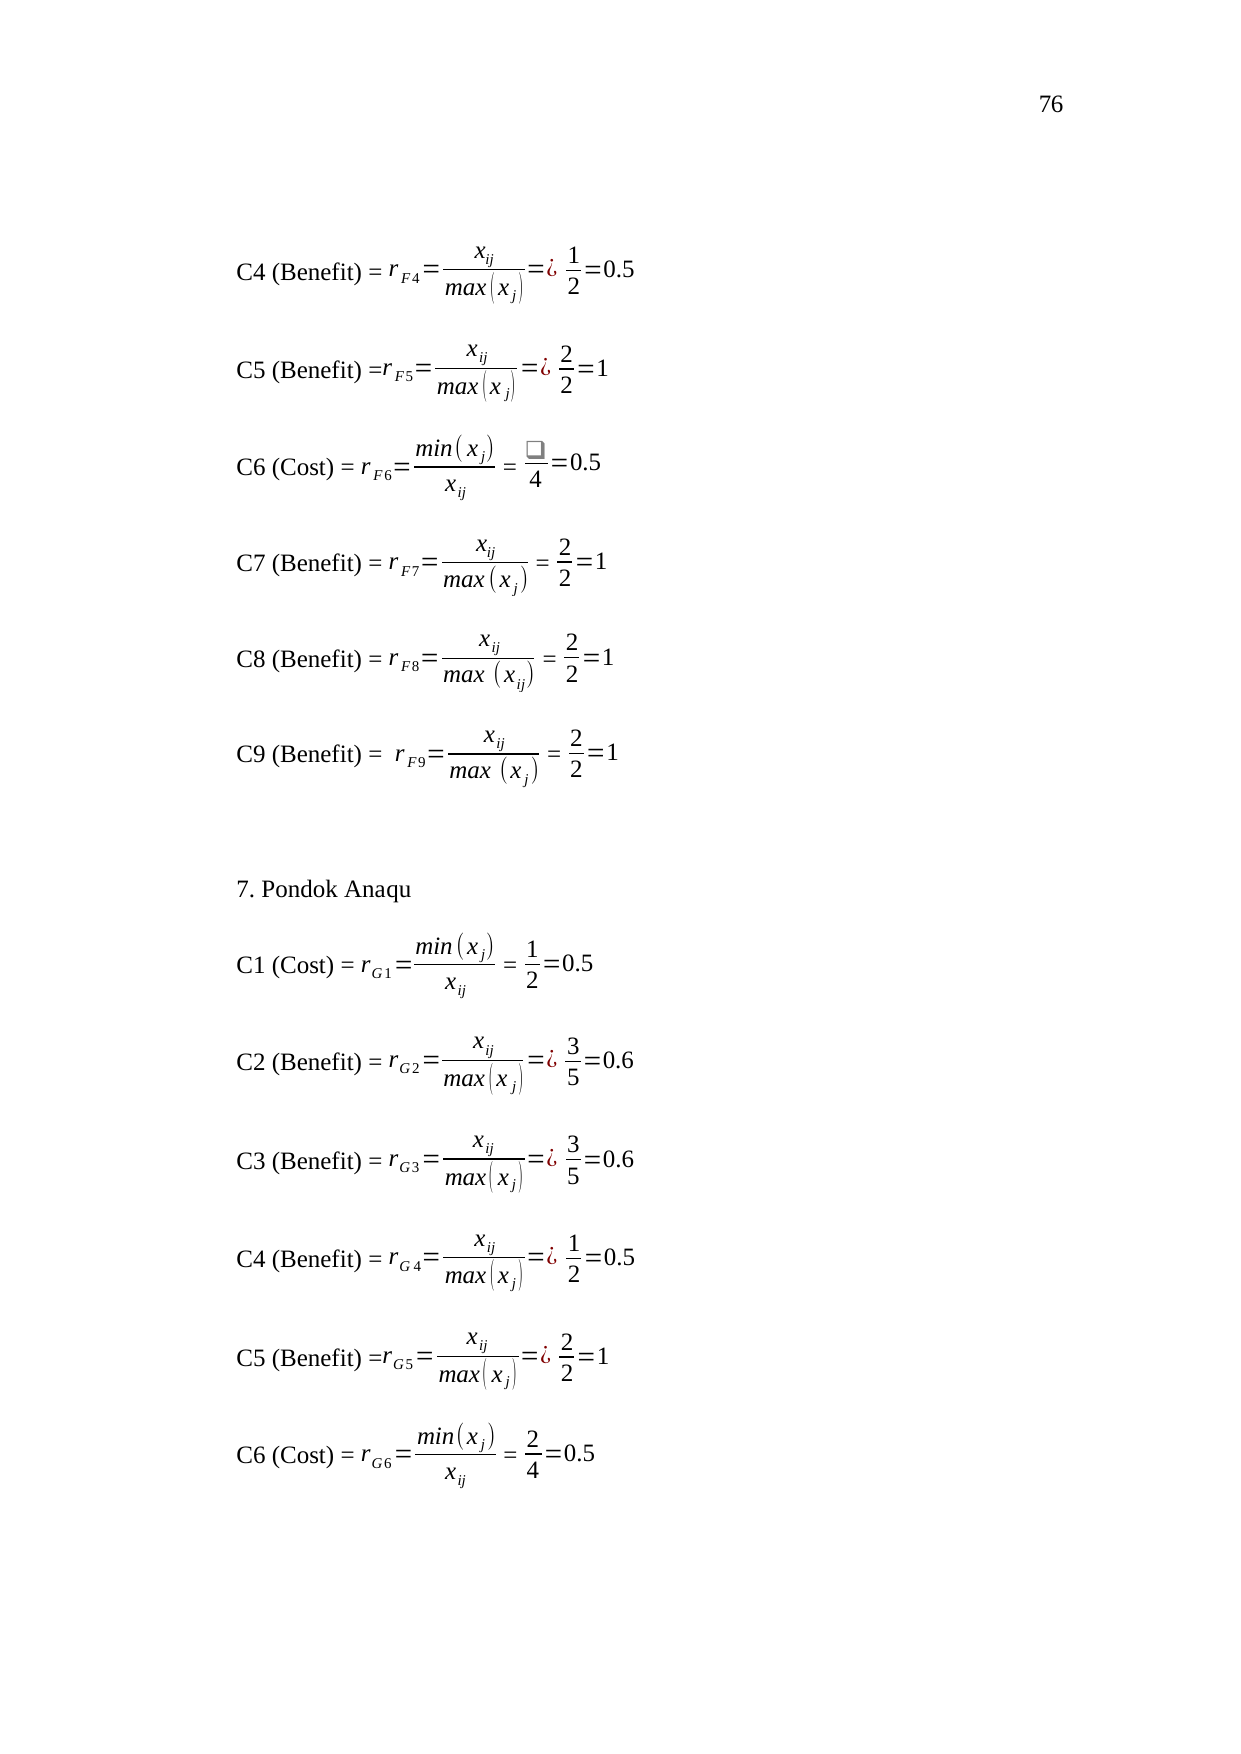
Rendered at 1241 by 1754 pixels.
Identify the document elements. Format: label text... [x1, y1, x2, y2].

text C3 (Benefit) = [236, 1126, 1063, 1195]
text C6 (Cost) = = [236, 433, 1063, 500]
text C6 (Cost) = = [236, 1421, 1063, 1488]
text C2 (Benefit) = [236, 1027, 1063, 1097]
text C5 (Benefit) = [236, 335, 1063, 404]
text 7. Pondok Ana qu [236, 874, 1063, 902]
text C7 (Benefit) = = [236, 529, 1063, 596]
text C4 (Benefit) = [236, 1224, 1063, 1294]
text C1 (Cost) = = [236, 931, 1063, 998]
text C4 (Benefit) = [236, 236, 1063, 306]
text C9 (Benefit) = = [236, 721, 1063, 787]
text C5 (Benefit) = [236, 1323, 1063, 1392]
text C8 (Benefit) = = [236, 625, 1063, 692]
